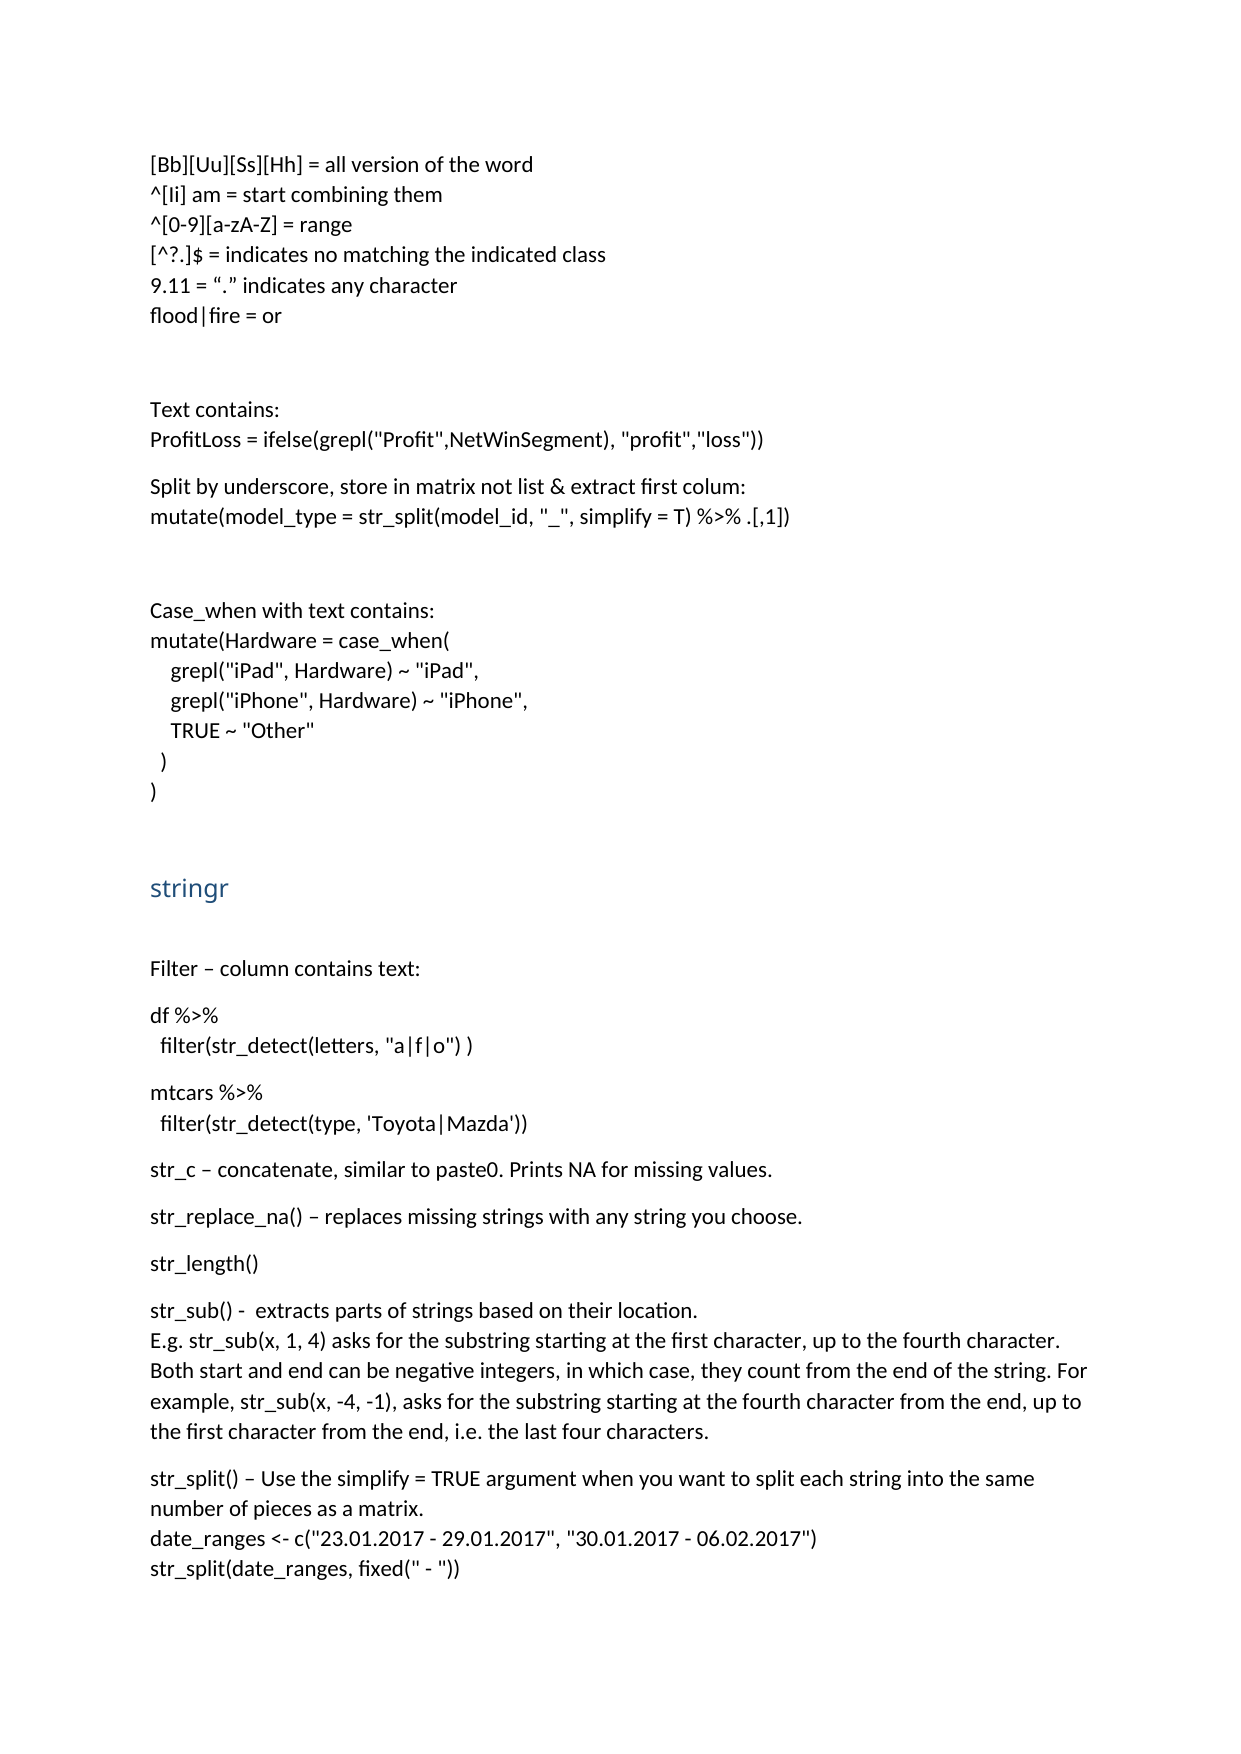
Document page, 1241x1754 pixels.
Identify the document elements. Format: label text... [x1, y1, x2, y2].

text str_length() [150, 1249, 1090, 1277]
text Text contains: ProfitLoss = ifelse(grepl("Profit",NetWinSegment), "profit","loss")) [150, 395, 1090, 453]
subtitle stringr [150, 871, 1090, 905]
text df %>% filter(str_detect(letters, "a|f|o") ) [150, 1001, 1090, 1059]
text Filter – column contains text: [150, 954, 1090, 982]
text str_sub() - extracts parts of strings based on their location. E.g. str_sub(x, 1, 4) asks for the substring starting at the first character, up to the fourth character. Both start and end can be negative integers, in which case, they count from the end of the string. For example, str_sub(x, -4, -1), asks for the substring starting at the fourth character from the end, up to the first character from the end, i.e. the last four characters. [150, 1296, 1090, 1445]
text str_replace_na() – replaces missing strings with any string you choose. [150, 1202, 1090, 1230]
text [150, 1464, 1090, 1582]
text Case_when with text contains: mutate(Hardware = case_when( grepl("iPad", Hardware) ~ "iPad", grepl("iPhone", Hardware) ~ "iPhone", TRUE ~ "Other" ) ) [150, 596, 1090, 805]
text Split by underscore, store in matrix not list & extract first colum: mutate(model_type = str_split(model_id, "_", simplify = T) %>% .[,1]) [150, 472, 1090, 530]
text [150, 150, 1090, 329]
text str_c – concatenate, similar to paste0. Prints NA for missing values. [150, 1156, 1090, 1183]
text mtcars %>% filter(str_detect(type, 'Toyota|Mazda')) [150, 1078, 1090, 1137]
